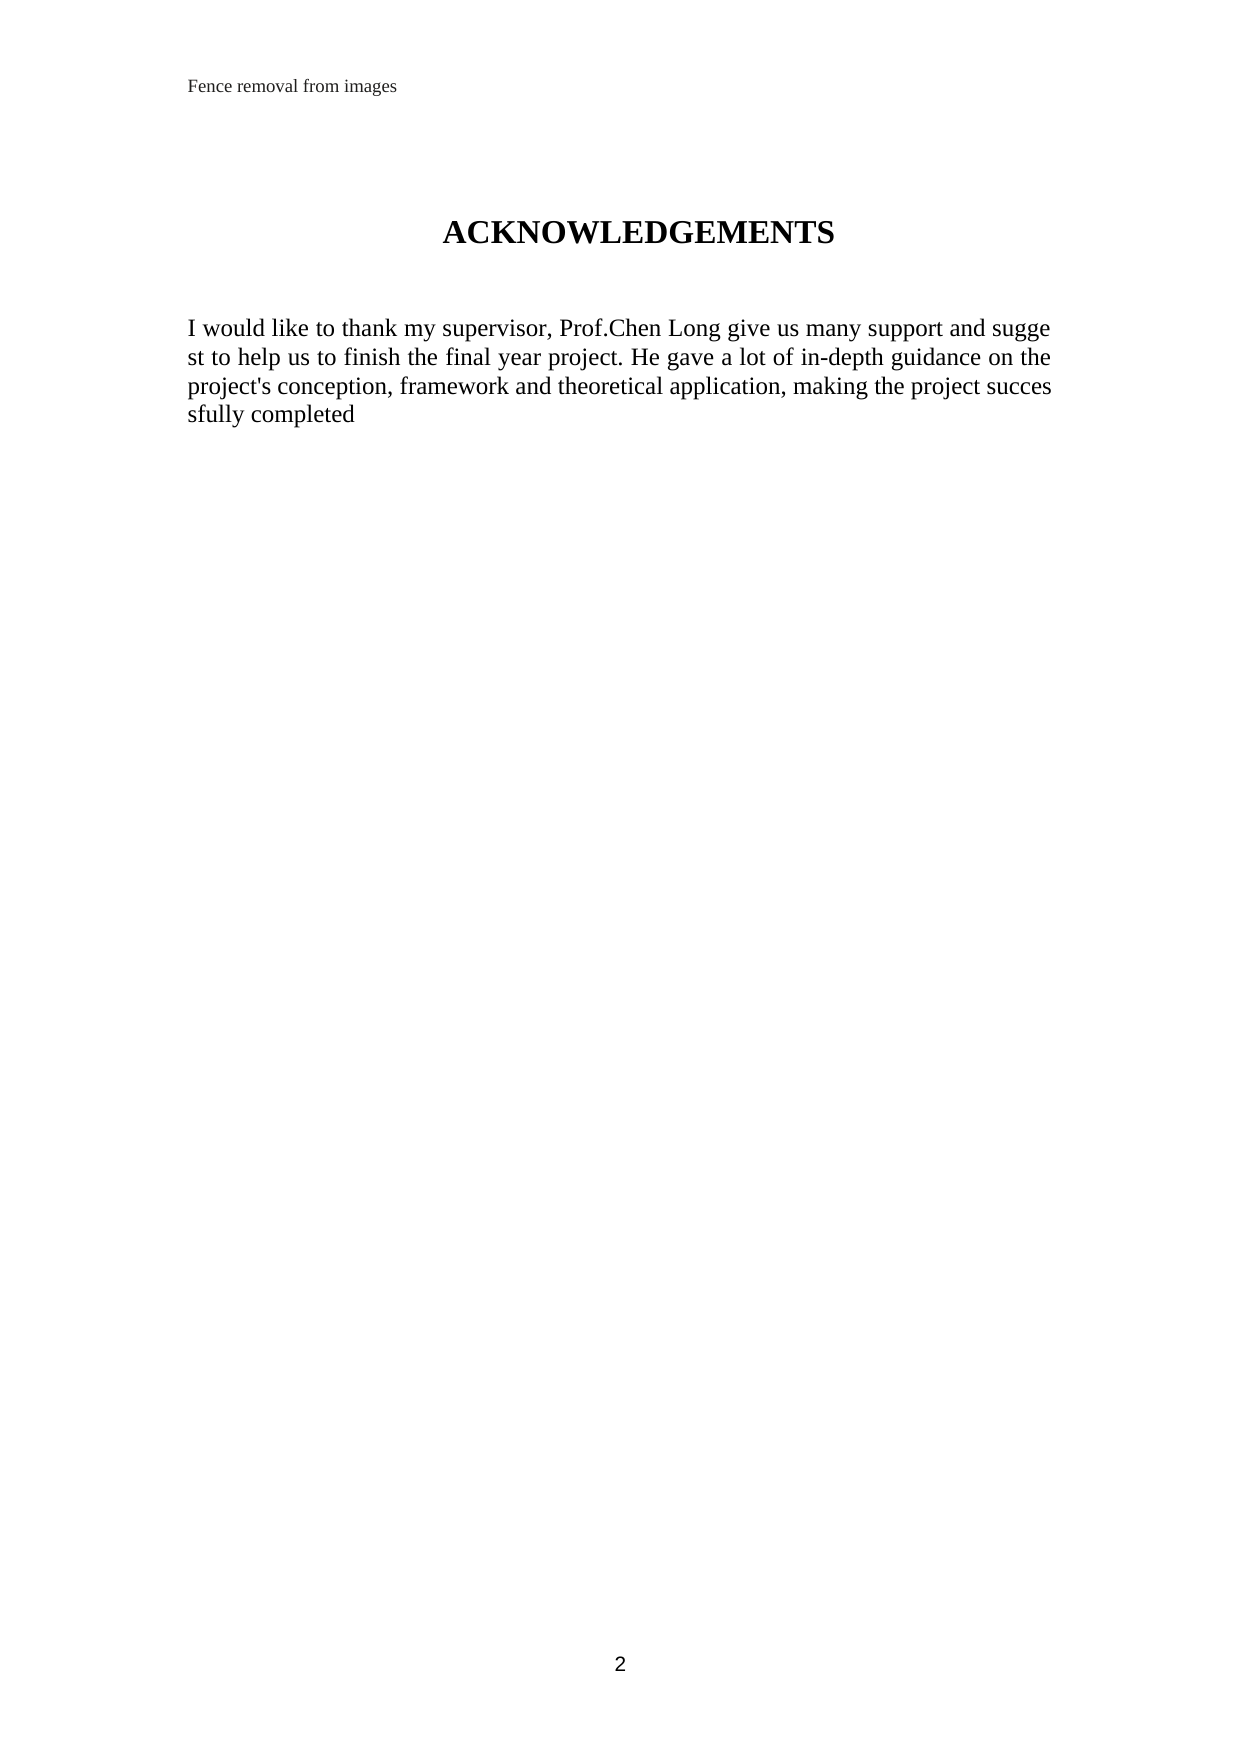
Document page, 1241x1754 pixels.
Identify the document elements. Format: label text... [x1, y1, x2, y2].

text I would like to thank my supervisor, Prof.Chen Long give us many support and suggest to help us to finish the final year project. He gave a lot of in-depth guidance on the project's conception, framework and theoretical application, making the project successfully completed [187, 313, 1053, 428]
text ACKNOWLEDGEMENTS [225, 212, 1053, 251]
